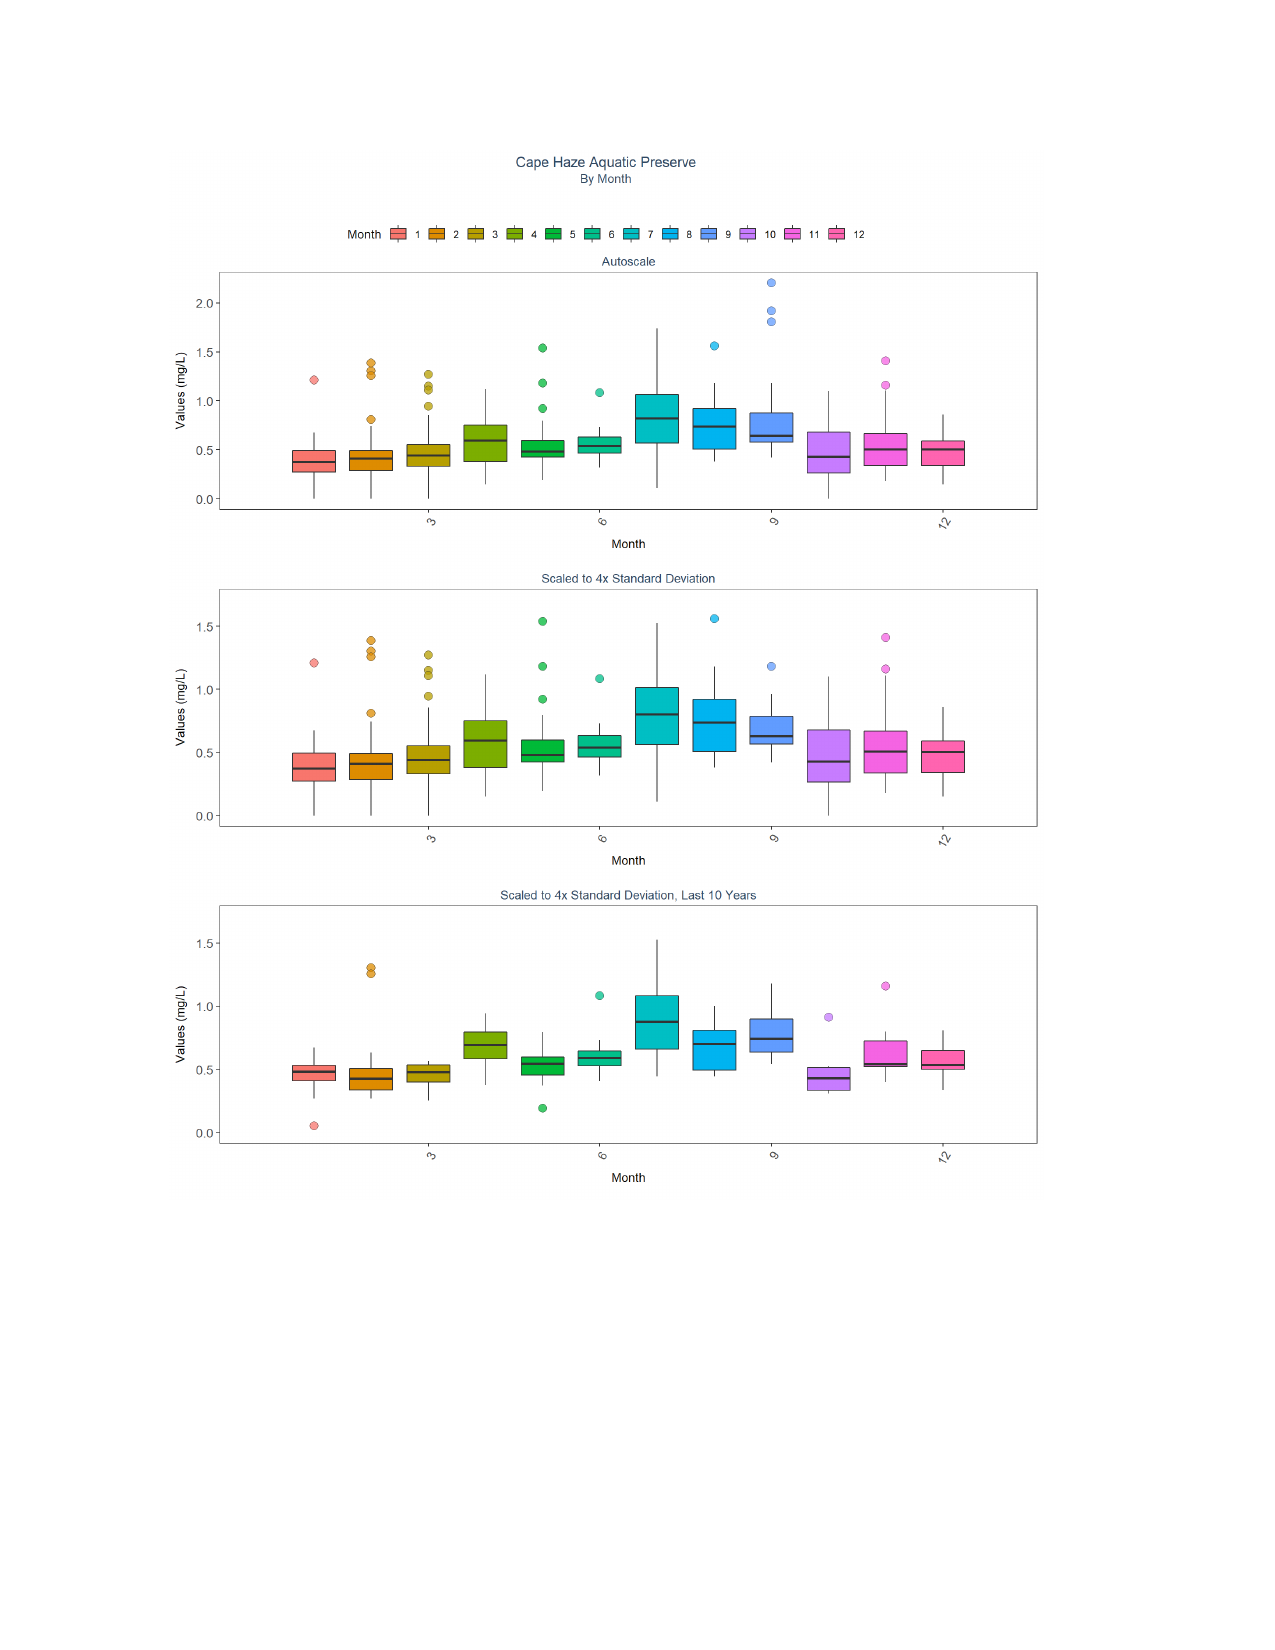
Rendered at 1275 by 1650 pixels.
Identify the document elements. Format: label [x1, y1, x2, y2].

picture [168, 150, 1044, 1200]
